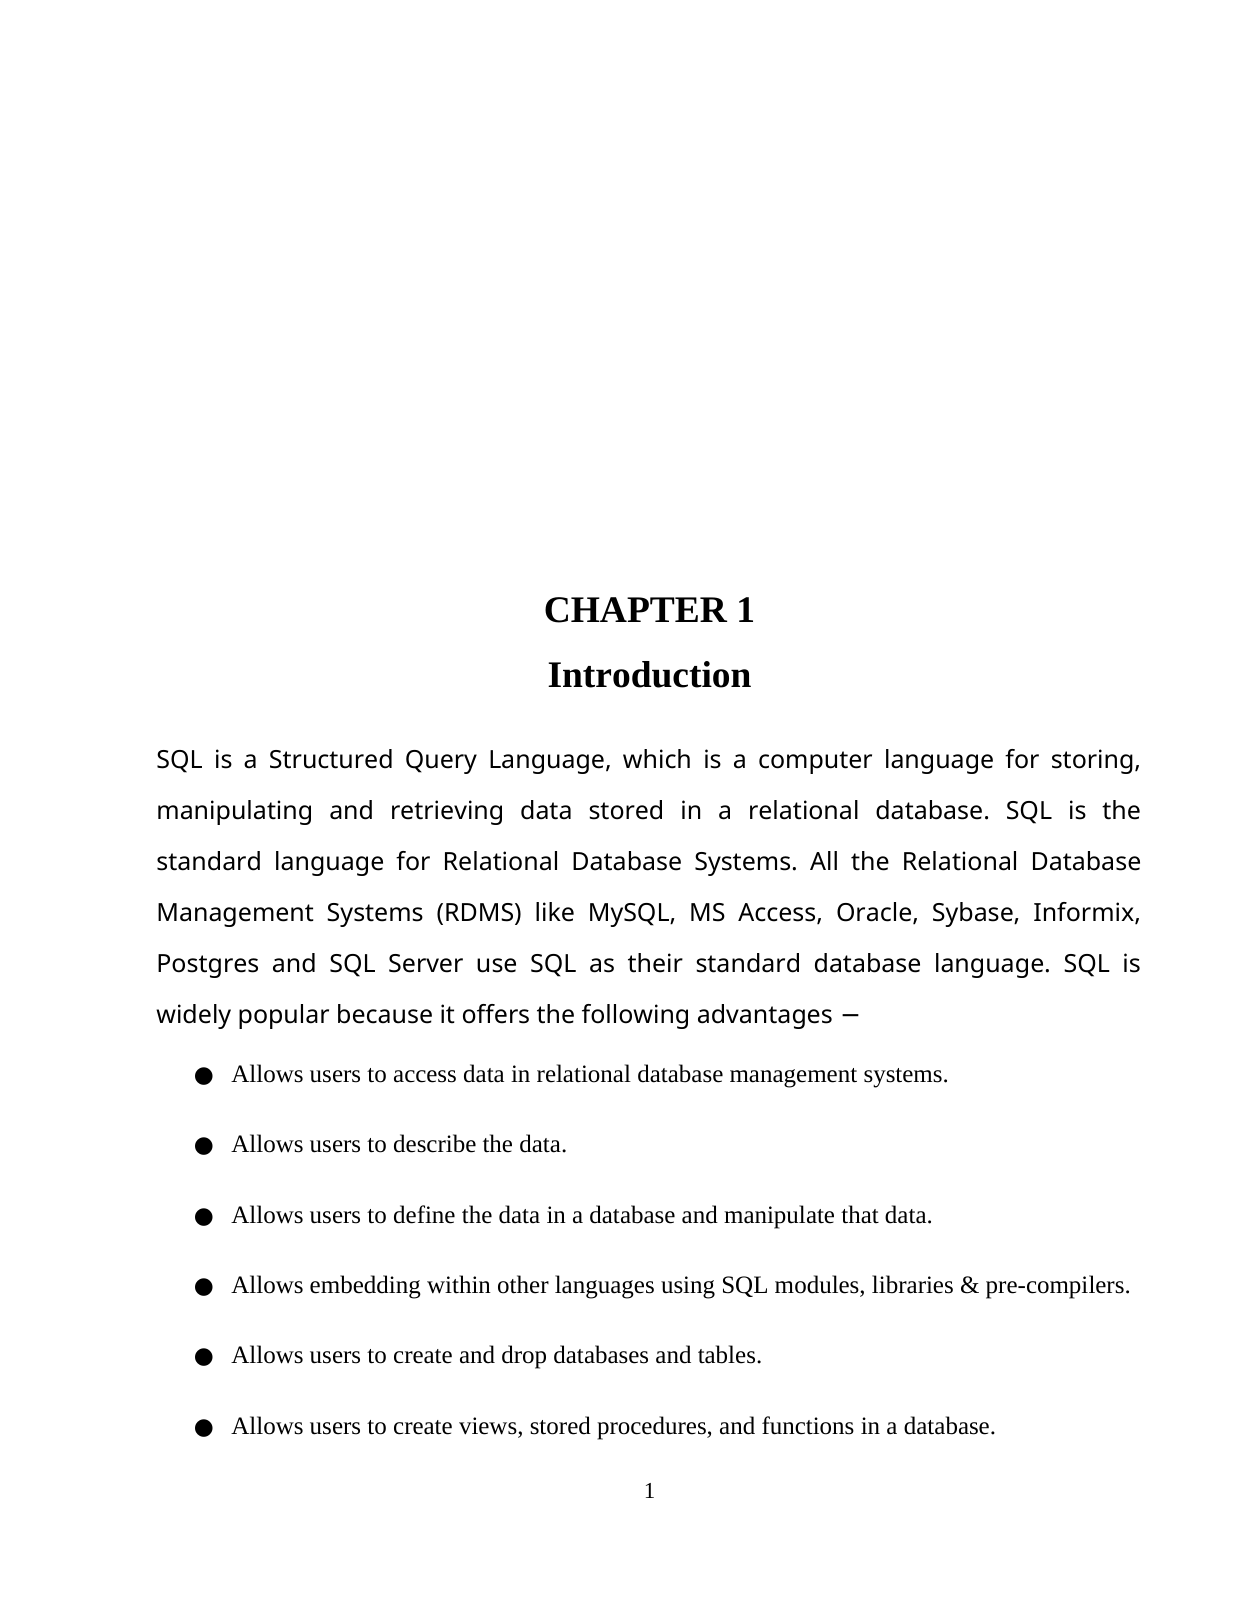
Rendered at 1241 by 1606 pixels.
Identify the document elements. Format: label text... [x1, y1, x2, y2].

text SQL is a Structured Query Language, which is a computer language for storing, manipulating and retrieving data stored in a relational database. SQL is the standard language for Relational Database Systems. All the Relational Database Management Systems (RDMS) like MySQL, MS Access, Oracle, Sybase, Informix, Postgres and SQL Server use SQL as their standard database language. SQL is widely popular because it offers the following advantages − [156, 742, 1142, 1031]
list Allows users to describe the data. [194, 1119, 1142, 1166]
list Allows users to define the data in a database and manipulate that data. [194, 1189, 1142, 1236]
text CHAPTER 1 [156, 588, 1142, 631]
list Allows embedding within other languages using SQL modules, libraries & pre-compilers. [194, 1259, 1142, 1306]
list Allows users to create and drop databases and tables. [194, 1330, 1142, 1377]
list Allows users to create views, stored procedures, and functions in a database. [194, 1400, 1142, 1447]
list Allows users to access data in relational database management systems. [194, 1048, 1142, 1095]
text Introduction [156, 652, 1142, 695]
